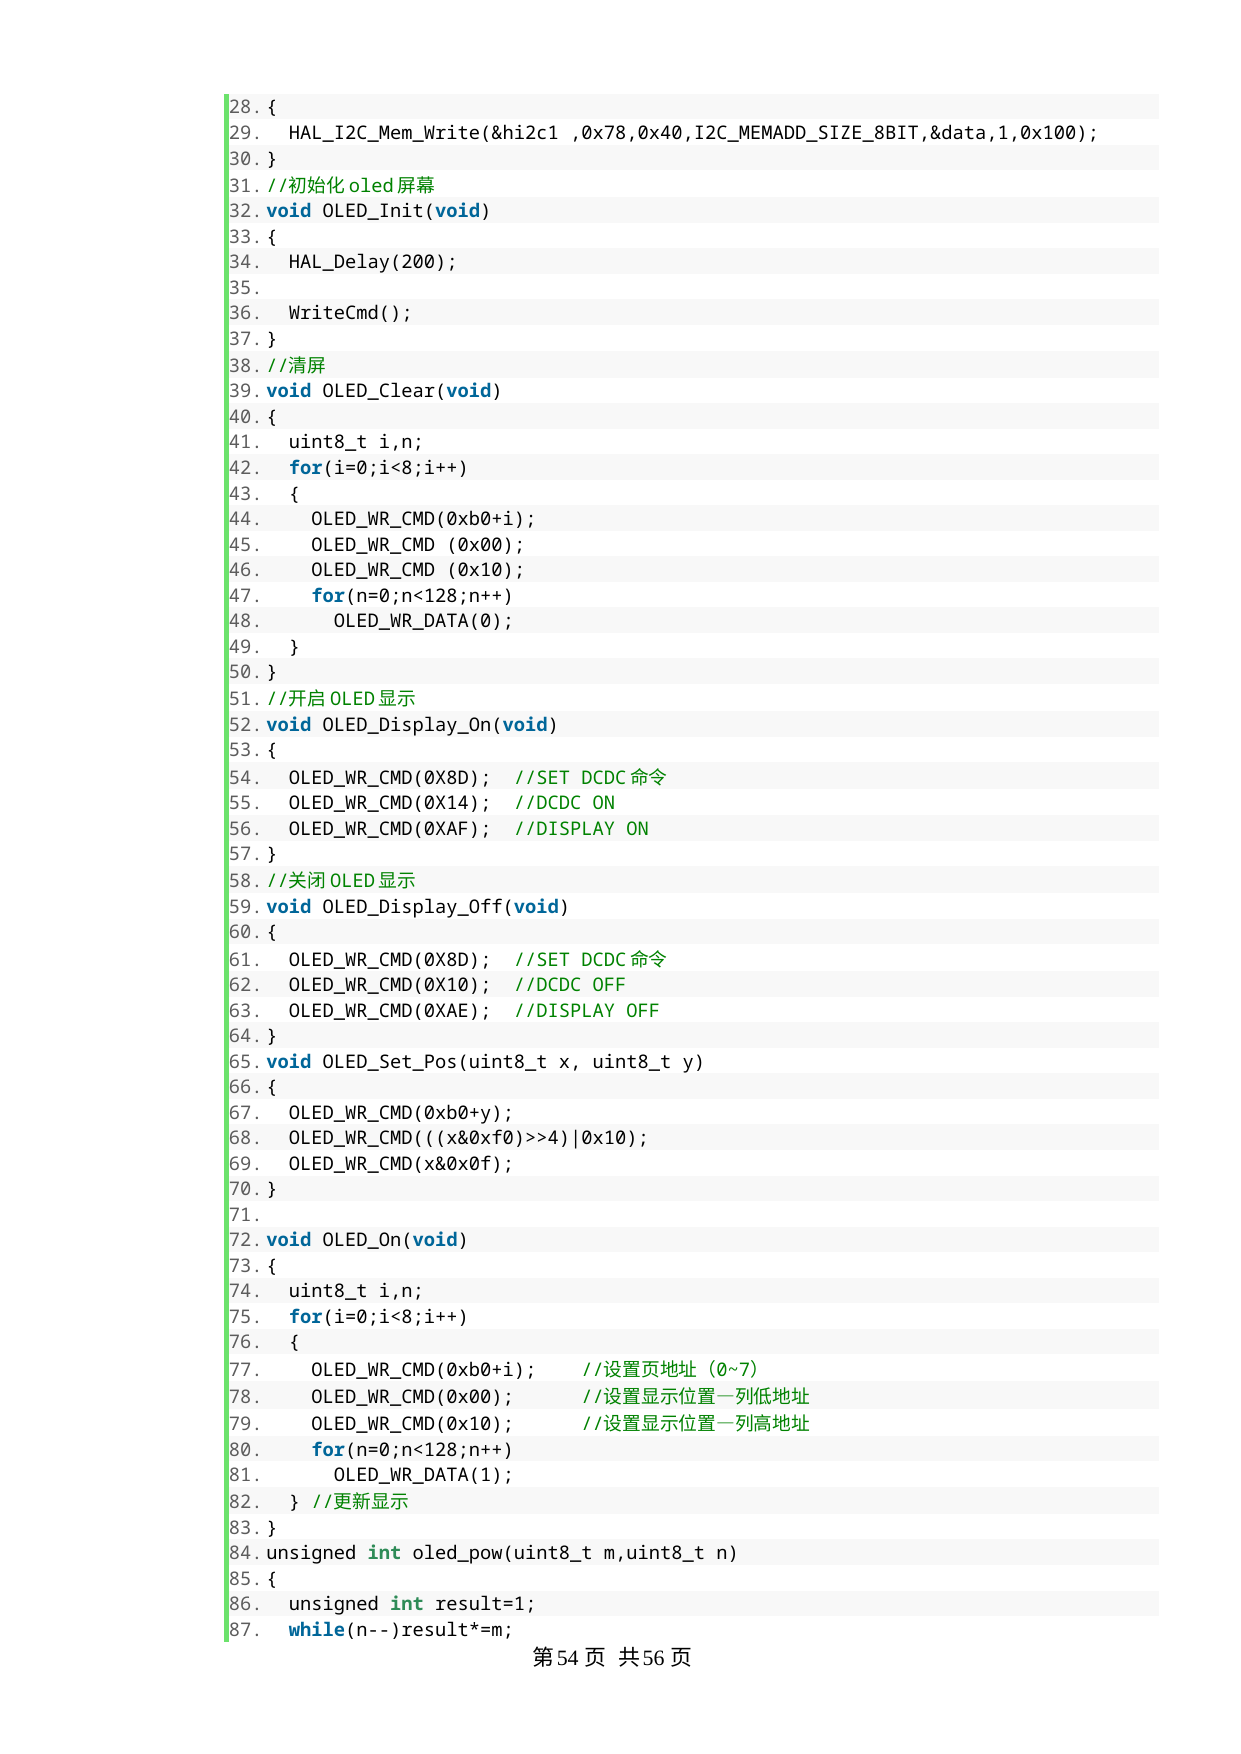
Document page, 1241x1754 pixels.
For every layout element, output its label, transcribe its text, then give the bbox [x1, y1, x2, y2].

list { [229, 403, 1159, 429]
list { [229, 480, 1159, 505]
list WriteCmd(); [229, 299, 1159, 325]
list unsigned int result=1; [229, 1591, 1159, 1616]
list { [229, 94, 1159, 119]
list } [229, 841, 1159, 866]
list OLED_WR_CMD(0xb0+i); //设置页地址（0~7） [229, 1354, 1159, 1381]
list OLED_WR_CMD(0x00); //设置显示位置—列低地址 [229, 1381, 1159, 1409]
list { [229, 1073, 1159, 1099]
list //清屏 [229, 351, 1159, 378]
list } [229, 1022, 1159, 1048]
list uint8_t i,n; [229, 429, 1159, 454]
list unsigned int oled_pow(uint8_t m,uint8_t n) [229, 1539, 1159, 1565]
list OLED_WR_CMD(0X14); //DCDC ON [229, 789, 1159, 815]
list void OLED_Init(void) [229, 197, 1159, 223]
list OLED_WR_CMD(0xb0+y); [229, 1099, 1159, 1124]
list void OLED_Clear(void) [229, 378, 1159, 403]
list OLED_WR_CMD(0X8D); //SET DCDC命令 [229, 944, 1159, 971]
list void OLED_Set_Pos(uint8_t x, uint8_t y) [229, 1048, 1159, 1073]
list OLED_WR_CMD(0XAE); //DISPLAY OFF [229, 997, 1159, 1022]
list //初始化oled屏幕 [229, 170, 1159, 197]
list { [229, 919, 1159, 944]
list for(n=0;n<128;n++) [229, 582, 1159, 607]
list OLED_WR_CMD(((x&0xf0)>>4)|0x10); [229, 1124, 1159, 1150]
list void OLED_On(void) [229, 1227, 1159, 1252]
list //开启OLED显示 [229, 684, 1159, 711]
list OLED_WR_CMD (0x10); [229, 556, 1159, 582]
list } [229, 1176, 1159, 1201]
list OLED_WR_CMD (0x00); [229, 531, 1159, 556]
list { [229, 1565, 1159, 1591]
list while(n--)result*=m; [229, 1616, 1159, 1642]
list } [229, 1514, 1159, 1539]
list HAL_I2C_Mem_Write(&hi2c1 ,0x78,0x40,I2C_MEMADD_SIZE_8BIT,&data,1,0x100); [229, 119, 1159, 145]
list } [229, 325, 1159, 351]
list for(i=0;i<8;i++) [229, 1303, 1159, 1329]
list } [229, 658, 1159, 684]
list } //更新显示 [229, 1487, 1159, 1514]
list OLED_WR_DATA(0); [229, 607, 1159, 633]
list } [229, 633, 1159, 658]
list { [229, 1329, 1159, 1354]
list void OLED_Display_On(void) [229, 711, 1159, 737]
list { [229, 737, 1159, 762]
list OLED_WR_DATA(1); [229, 1461, 1159, 1487]
list //关闭OLED显示 [229, 866, 1159, 893]
list uint8_t i,n; [229, 1278, 1159, 1303]
list OLED_WR_CMD(0x10); //设置显示位置—列高地址 [229, 1409, 1159, 1436]
list OLED_WR_CMD(x&0x0f); [229, 1150, 1159, 1176]
list { [229, 1252, 1159, 1278]
list OLED_WR_CMD(0XAF); //DISPLAY ON [229, 815, 1159, 841]
list { [229, 223, 1159, 248]
list OLED_WR_CMD(0X10); //DCDC OFF [229, 971, 1159, 997]
list HAL_Delay(200); [229, 248, 1159, 274]
list OLED_WR_CMD(0xb0+i); [229, 505, 1159, 531]
list OLED_WR_CMD(0X8D); //SET DCDC命令 [229, 762, 1159, 789]
list } [229, 145, 1159, 170]
list for(n=0;n<128;n++) [229, 1436, 1159, 1461]
list for(i=0;i<8;i++) [229, 454, 1159, 480]
list void OLED_Display_Off(void) [229, 893, 1159, 919]
